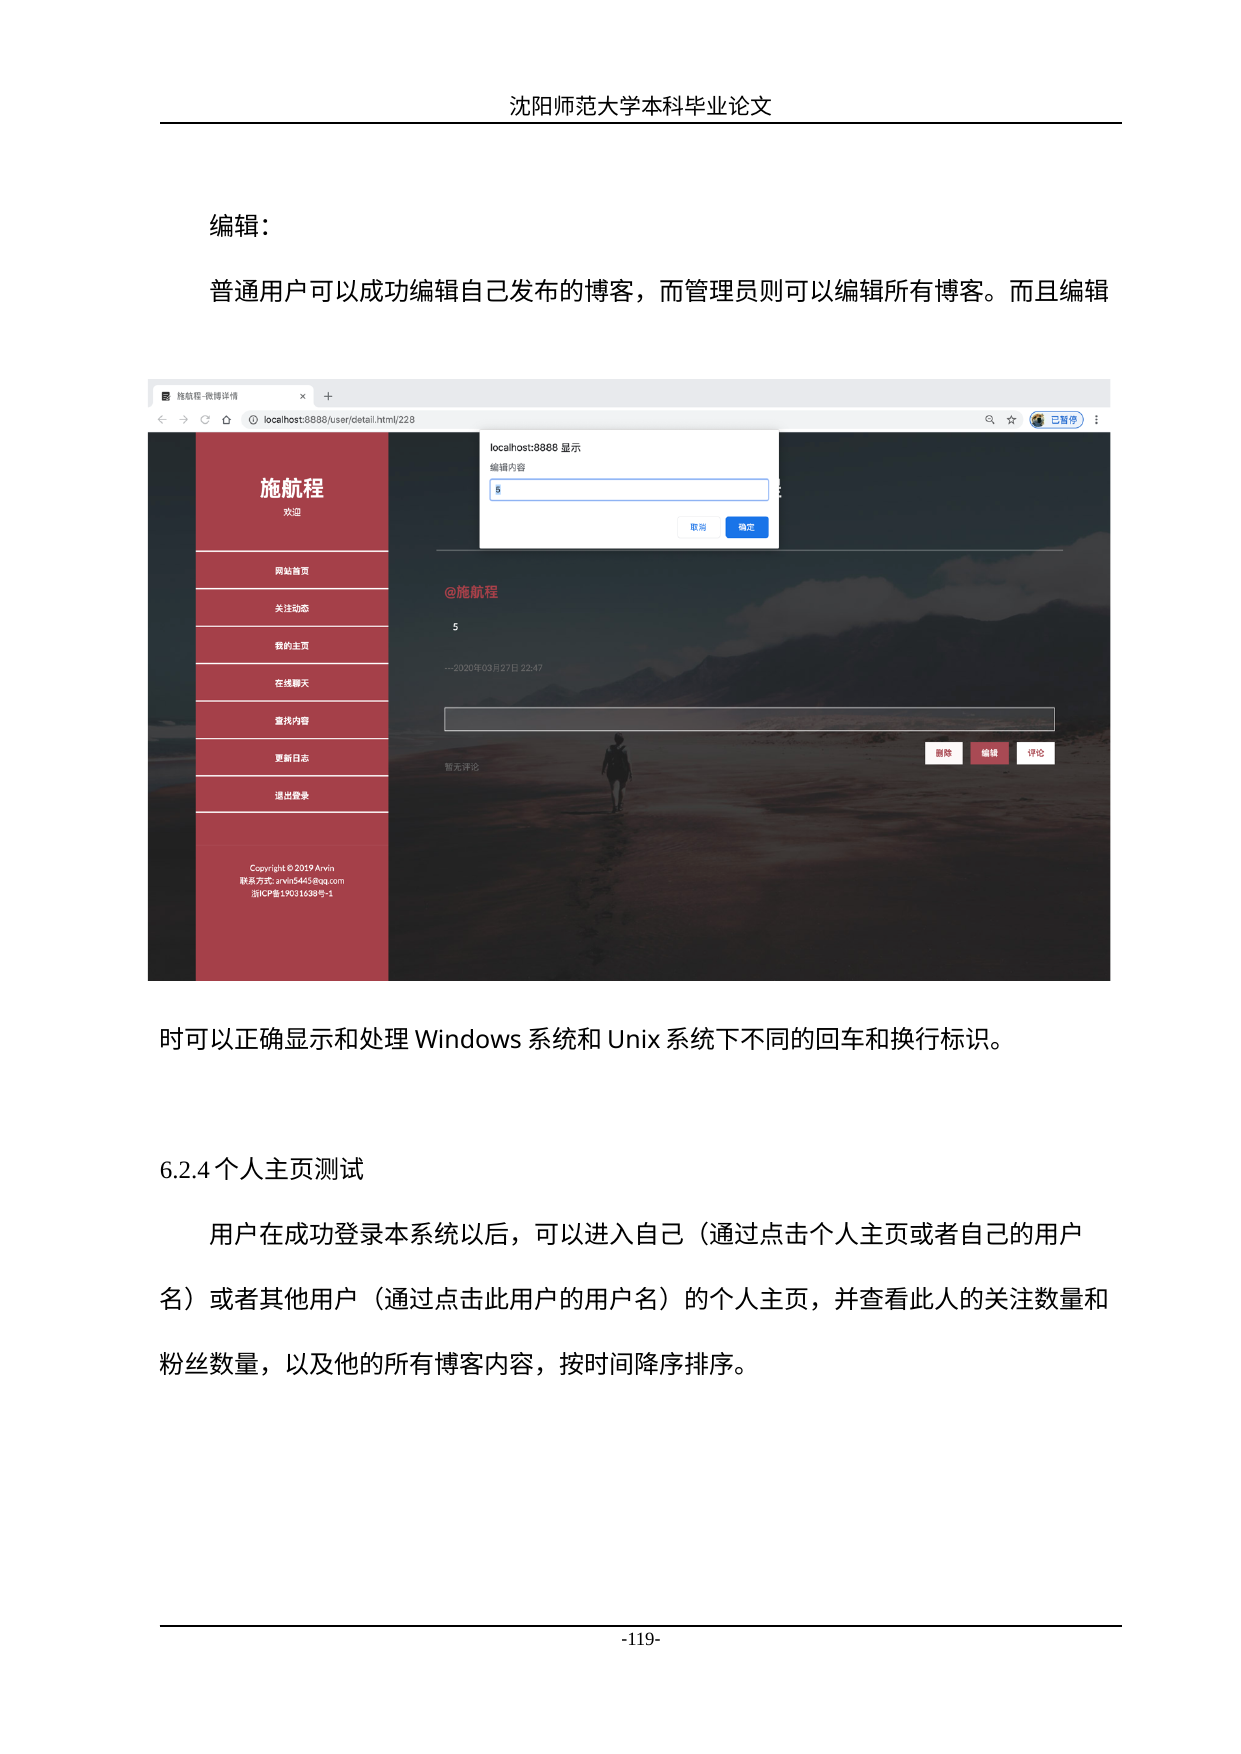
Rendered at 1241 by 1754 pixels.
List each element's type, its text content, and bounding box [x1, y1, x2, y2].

text 编辑： [159, 192, 1122, 257]
text 用户在成功登录本系统以后，可以进入自己（通过点击个人主页或者自己的用户名）或者其他用户（通过点击此用户的用户名）的个人主页，并查看此人的关注数量和粉丝数量，以及他的所有博客内容，按时间降序排序。 [159, 1200, 1122, 1395]
picture [147, 379, 1111, 981]
subtitle 6.2.4个人主页测试 [159, 1135, 1122, 1200]
